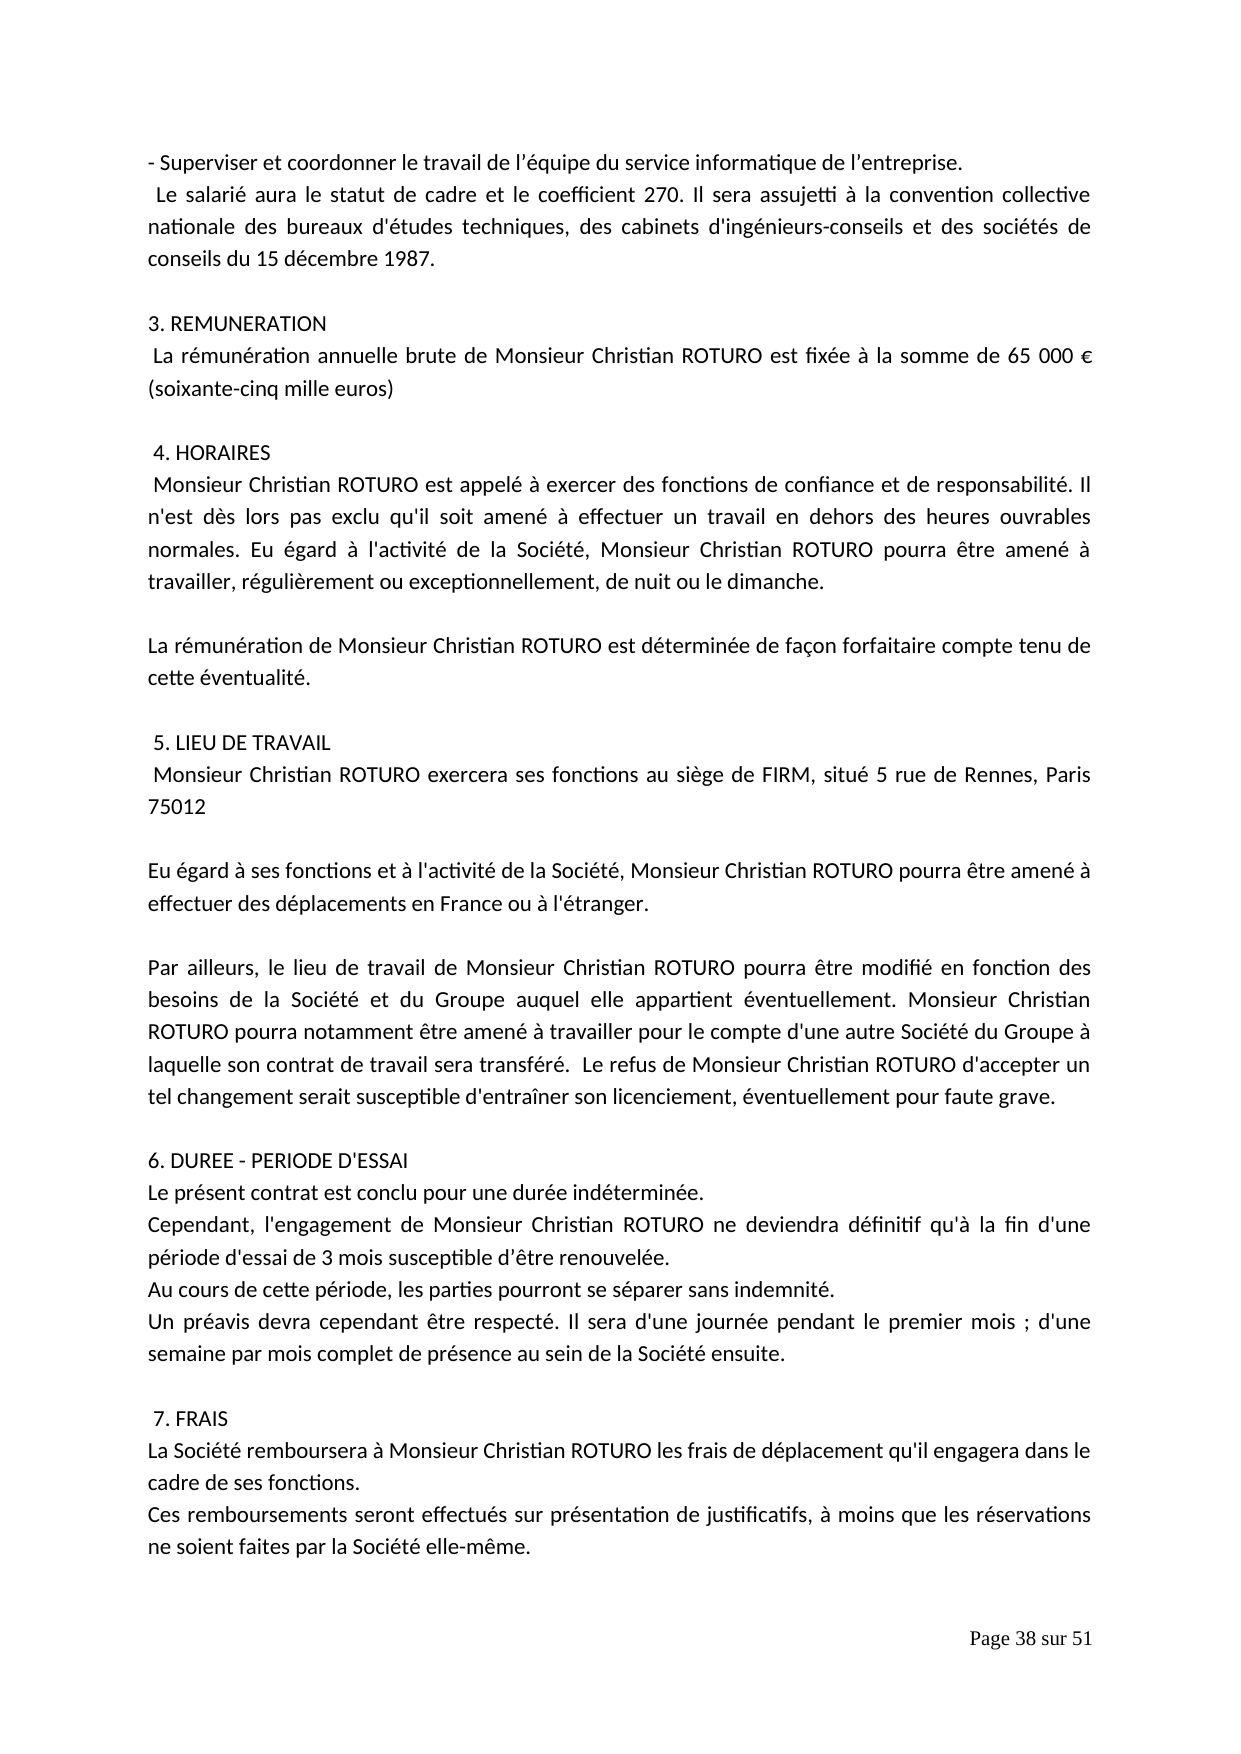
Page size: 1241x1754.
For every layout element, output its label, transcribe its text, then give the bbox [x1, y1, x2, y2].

text Par ailleurs, le lieu de travail de Monsieur Christian ROTURO pourra être modifié en fonction des besoins de la Société et du Groupe auquel elle appartient éventuellement. Monsieur Christian ROTURO pourra notamment être amené à travailler pour le compte d'une autre Société du Groupe à laquelle son contrat de travail sera transféré. Le refus de Monsieur Christian ROTURO d'accepter un tel changement serait susceptible d'entraîner son licenciement, éventuellement pour faute grave. [148, 953, 1093, 1110]
text Ces remboursements seront effectués sur présentation de justificatifs, à moins que les réservations ne soient faites par la Société elle-même. [148, 1500, 1093, 1561]
text 3. REMUNERATION [148, 309, 1093, 337]
text 6. DUREE - PERIODE D'ESSAI [148, 1146, 1093, 1174]
text Un préavis devra cependant être respecté. Il sera d'une journée pendant le premier mois ; d'une semaine par mois complet de présence au sein de la Société ensuite. [148, 1307, 1093, 1367]
text Le présent contrat est conclu pour une durée indéterminée. [148, 1178, 1093, 1206]
text Cependant, l'engagement de Monsieur Christian ROTURO ne deviendra définitif qu'à la fin d'une période d'essai de 3 mois susceptible d’être renouvelée. [148, 1211, 1093, 1271]
text 7. FRAIS [148, 1404, 1093, 1432]
text La rémunération de Monsieur Christian ROTURO est déterminée de façon forfaitaire compte tenu de cette éventualité. [148, 631, 1093, 691]
text - Superviser et coordonner le travail de l’équipe du service informatique de l’entreprise. [148, 148, 1093, 176]
text 5. LIEU DE TRAVAIL [148, 728, 1093, 756]
text Au cours de cette période, les parties pourront se séparer sans indemnité. [148, 1275, 1093, 1303]
text La rémunération annuelle brute de Monsieur Christian ROTURO est fixée à la somme de 65 000 € (soixante-cinq mille euros) [148, 342, 1093, 402]
text La Société remboursera à Monsieur Christian ROTURO les frais de déplacement qu'il engagera dans le cadre de ses fonctions. [148, 1436, 1093, 1496]
text Monsieur Christian ROTURO est appelé à exercer des fonctions de confiance et de responsabilité. Il n'est dès lors pas exclu qu'il soit amené à effectuer un travail en dehors des heures ouvrables normales. Eu égard à l'activité de la Société, Monsieur Christian ROTURO pourra être amené à travailler, régulièrement ou exceptionnellement, de nuit ou le dimanche. [148, 470, 1093, 595]
text 4. HORAIRES [148, 438, 1093, 466]
text Monsieur Christian ROTURO exercera ses fonctions au siège de FIRM, situé 5 rue de Rennes, Paris 75012 [148, 760, 1093, 820]
text Eu égard à ses fonctions et à l'activité de la Société, Monsieur Christian ROTURO pourra être amené à effectuer des déplacements en France ou à l'étranger. [148, 857, 1093, 917]
text Le salarié aura le statut de cadre et le coefficient 270. Il sera assujetti à la convention collective nationale des bureaux d'études techniques, des cabinets d'ingénieurs-conseils et des sociétés de conseils du 15 décembre 1987. [148, 180, 1093, 272]
